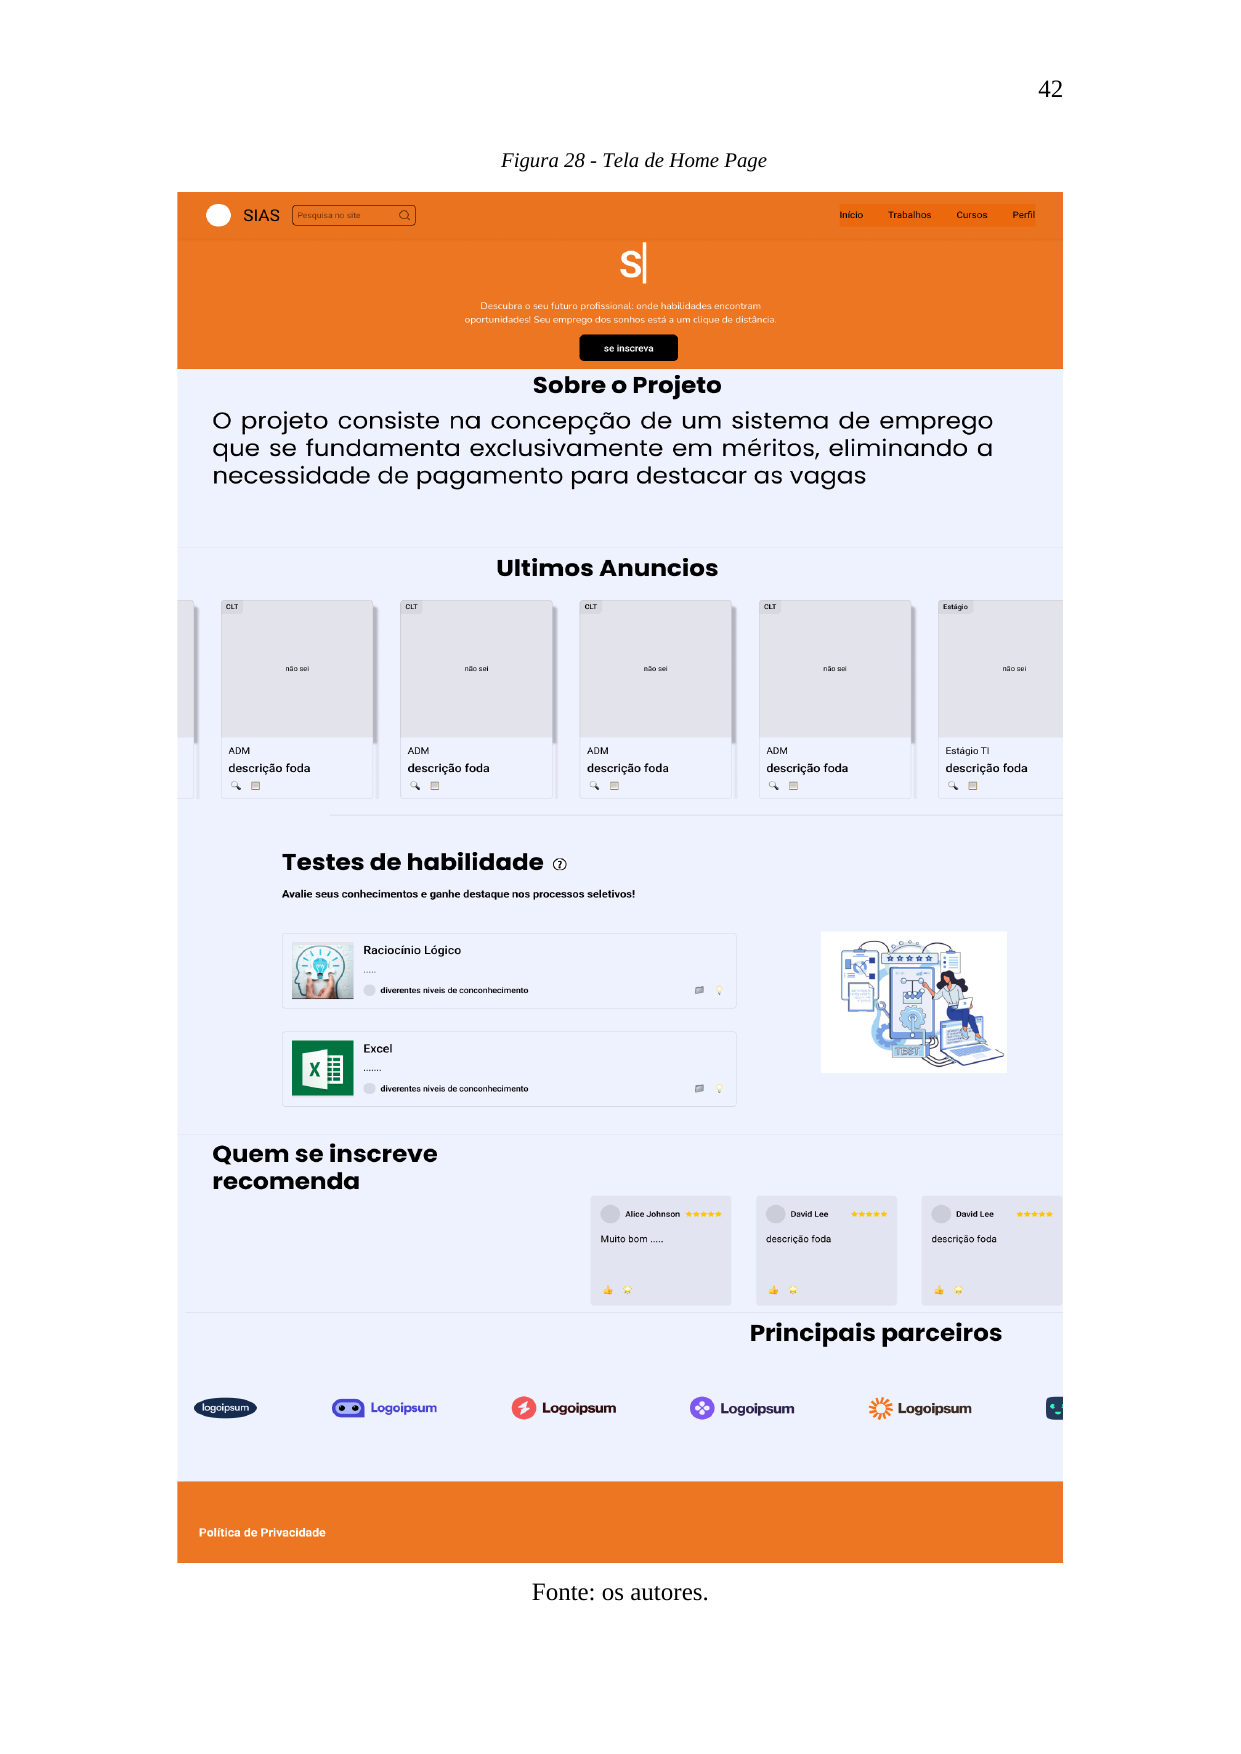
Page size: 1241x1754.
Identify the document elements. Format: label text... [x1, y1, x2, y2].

text Figura 28 - Tela de Home Page [177, 148, 1063, 172]
picture [177, 192, 1063, 1563]
text Fonte: os autores. [177, 1577, 1063, 1606]
